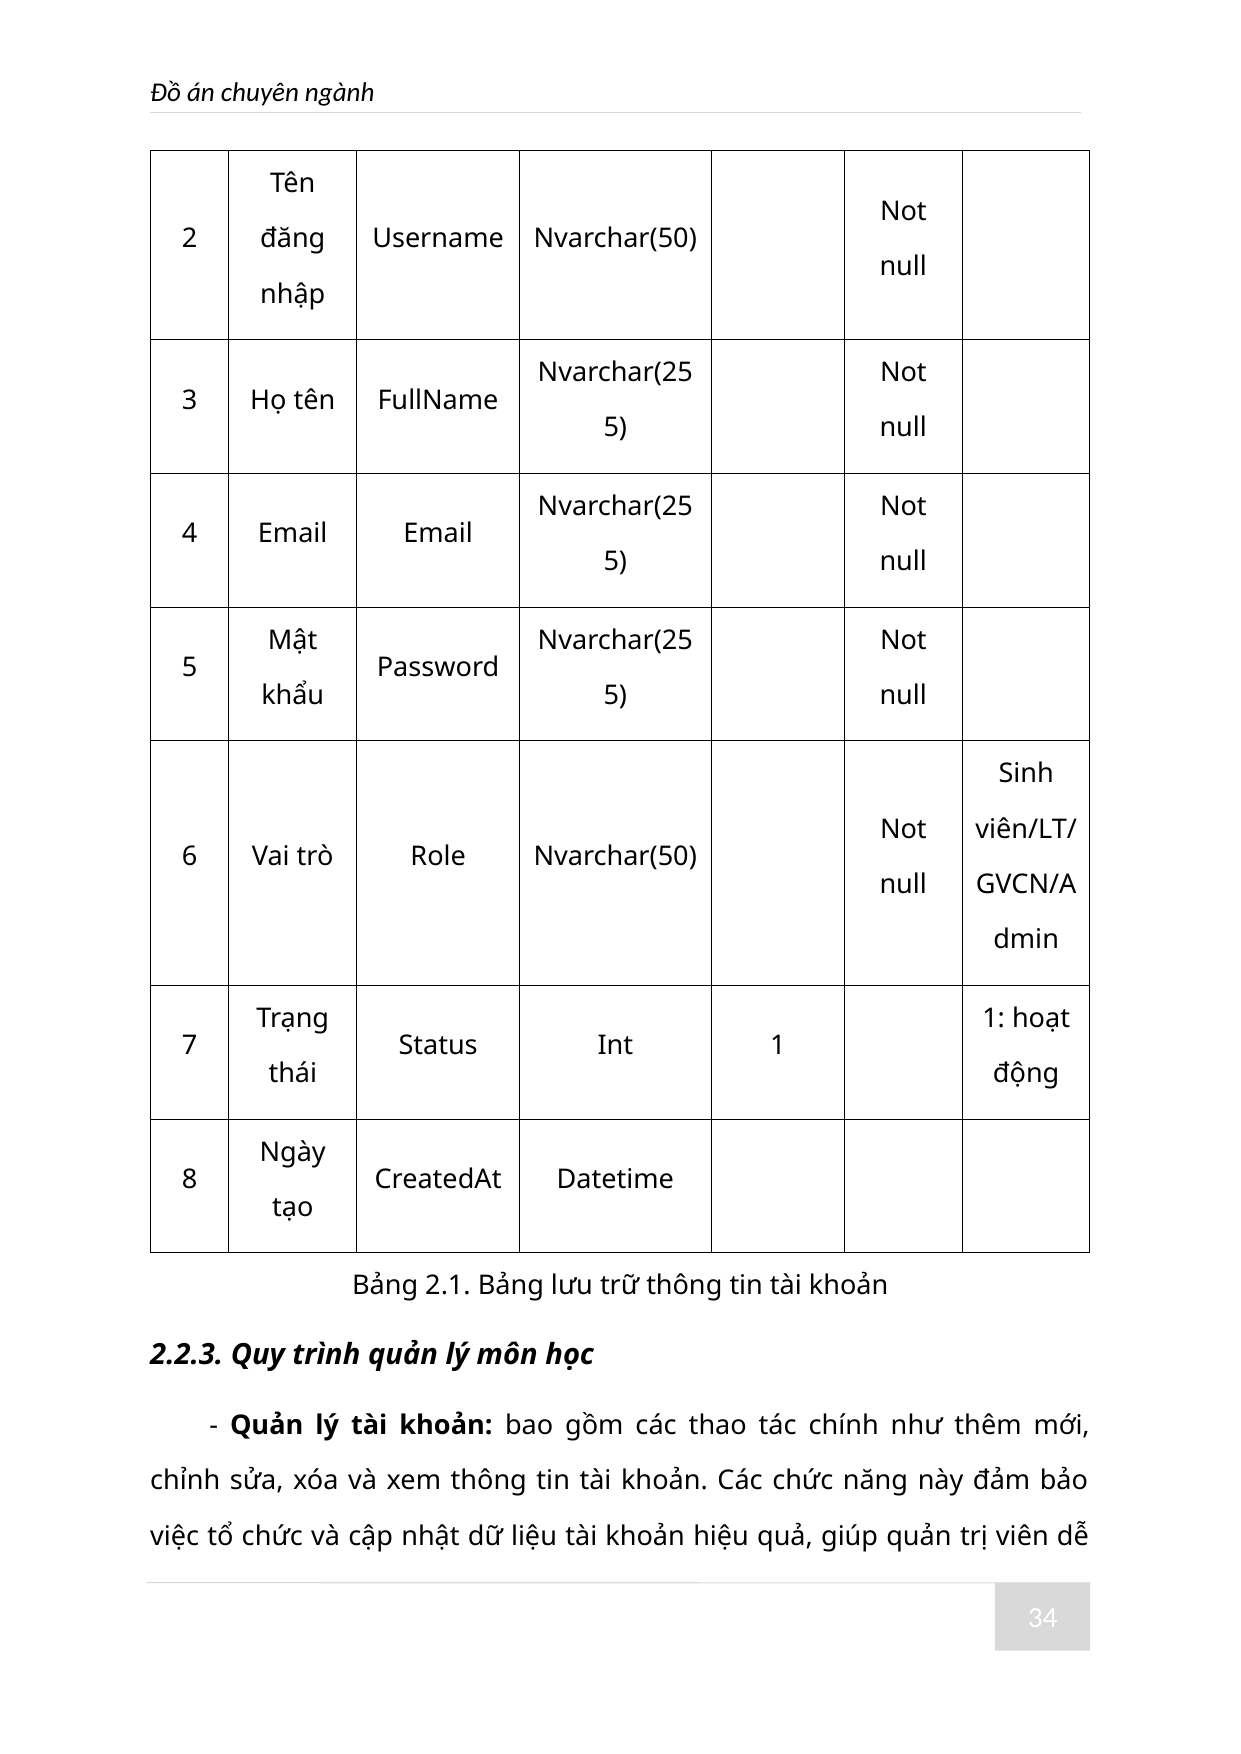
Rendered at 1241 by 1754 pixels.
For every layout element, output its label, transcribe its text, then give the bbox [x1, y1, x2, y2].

table_cell 3 [151, 340, 228, 473]
table_cell Int [520, 986, 711, 1118]
table_cell Not null [845, 474, 962, 607]
table_cell 2 [151, 151, 228, 339]
table_cell [963, 608, 1089, 740]
table_cell Email [229, 474, 356, 607]
table_cell [963, 1120, 1089, 1252]
table_cell 1: hoạt động [963, 986, 1089, 1118]
table_cell Not null [845, 151, 962, 339]
table_cell Họ tên [229, 340, 356, 473]
table_cell Nvarchar(255) [520, 474, 711, 607]
table_cell CreatedAt [357, 1120, 519, 1252]
table_cell [712, 741, 844, 985]
table_cell Nvarchar(50) [520, 741, 711, 985]
table_cell 6 [151, 741, 228, 985]
table_cell Not null [845, 741, 962, 985]
table_cell Email [357, 474, 519, 607]
table_cell Nvarchar(255) [520, 340, 711, 473]
table_cell 1 [712, 986, 844, 1118]
table_cell Nvarchar(50) [520, 151, 711, 339]
table_cell [712, 151, 844, 339]
table_cell Sinh viên/LT/GVCN/Admin [963, 741, 1089, 985]
table_cell [712, 608, 844, 740]
table_cell FullName [357, 340, 519, 473]
table_cell [963, 151, 1089, 339]
table_cell Password [357, 608, 519, 740]
text Bảng 2.1. Bảng lưu trữ thông tin tài khoản [150, 1266, 1090, 1303]
table_cell Mật khẩu [229, 608, 356, 740]
table_cell [845, 1120, 962, 1252]
subtitle 2.2.3. Quy trình quản lý môn học [150, 1333, 1090, 1373]
table_cell 7 [151, 986, 228, 1118]
table_cell Trạng thái [229, 986, 356, 1118]
table_cell Role [357, 741, 519, 985]
table_cell [712, 474, 844, 607]
table_cell Tên đăng nhập [229, 151, 356, 339]
table_cell [963, 340, 1089, 473]
table_cell Status [357, 986, 519, 1118]
table_cell Not null [845, 340, 962, 473]
table_cell 5 [151, 608, 228, 740]
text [150, 1406, 1090, 1553]
table_cell 8 [151, 1120, 228, 1252]
table_cell [845, 986, 962, 1118]
table_cell Datetime [520, 1120, 711, 1252]
table_cell Vai trò [229, 741, 356, 985]
table_cell [712, 1120, 844, 1252]
table_cell Ngày tạo [229, 1120, 356, 1252]
table_cell Username [357, 151, 519, 339]
table_cell [712, 340, 844, 473]
table_cell Not null [845, 608, 962, 740]
table_cell [963, 474, 1089, 607]
table_cell 4 [151, 474, 228, 607]
table_cell Nvarchar(255) [520, 608, 711, 740]
